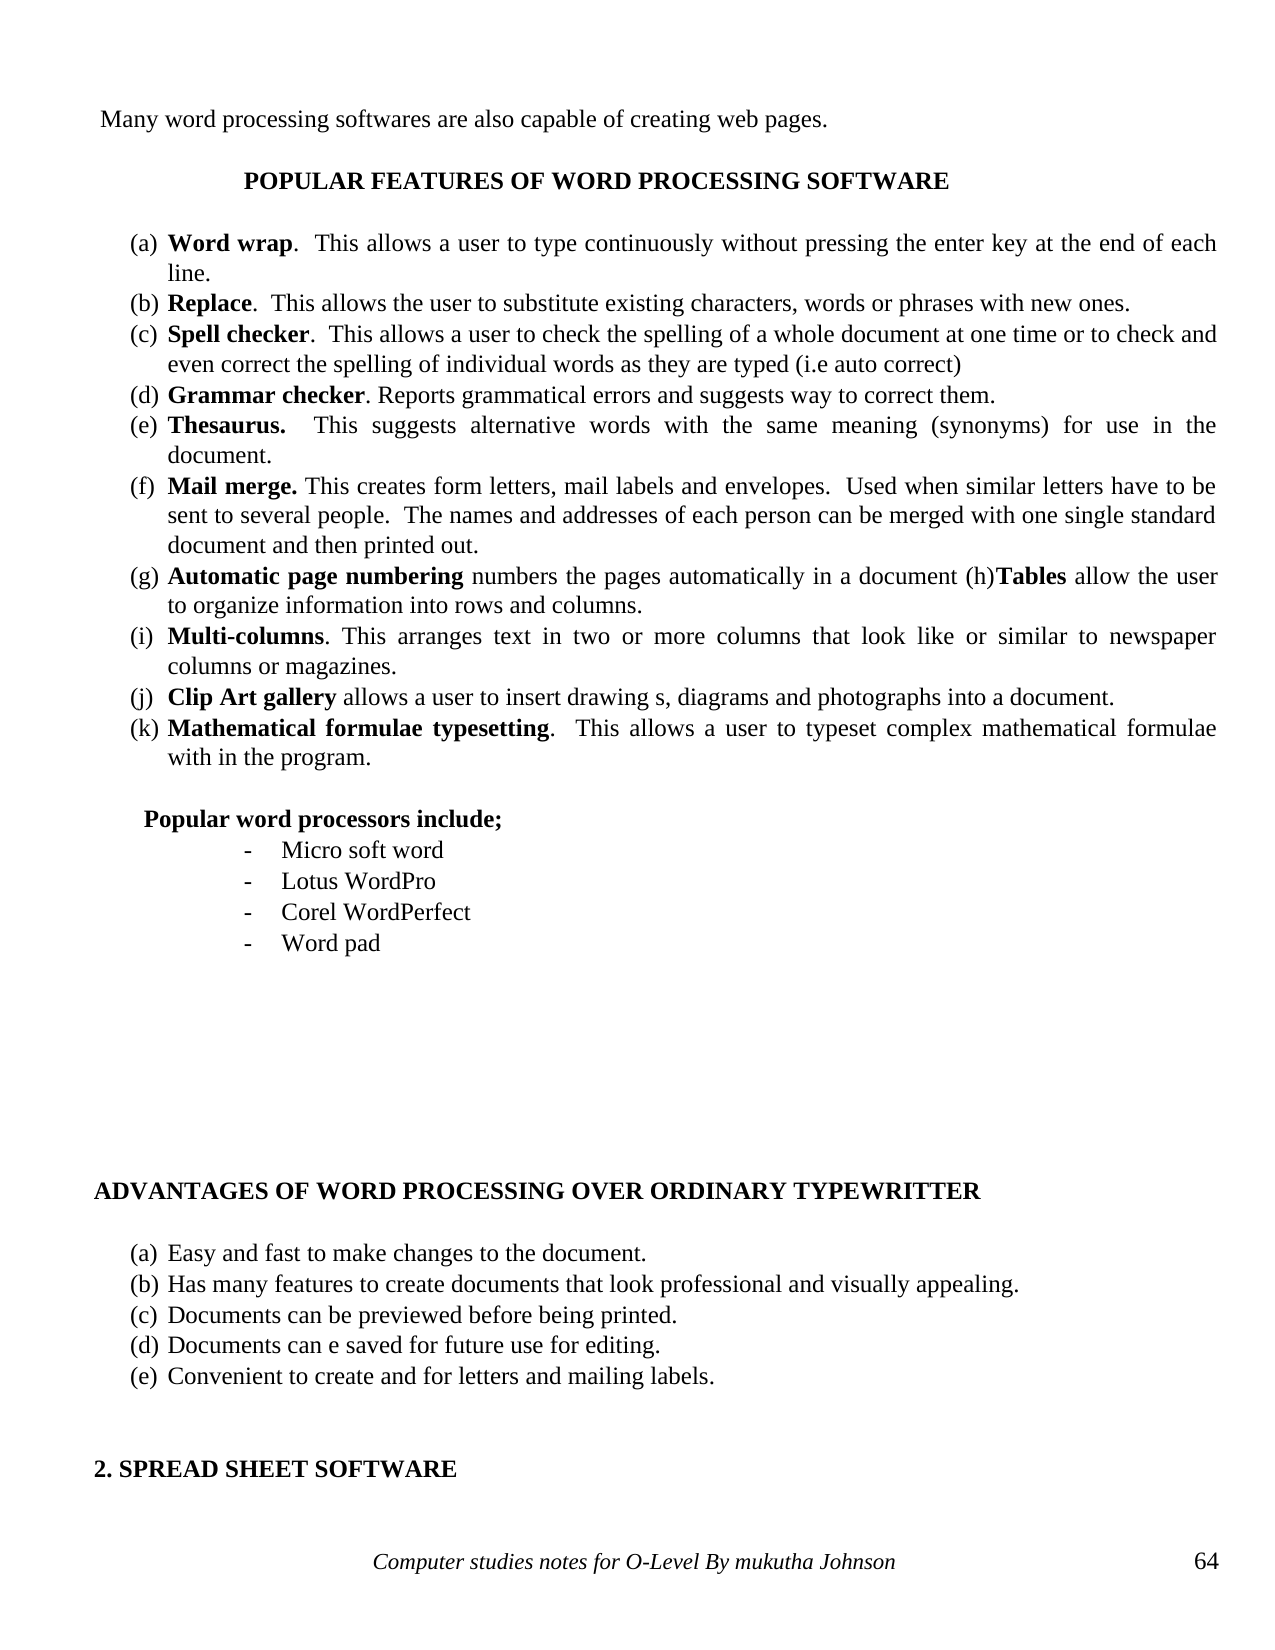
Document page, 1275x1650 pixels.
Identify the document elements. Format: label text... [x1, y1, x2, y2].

list Corel WordPerfect [244, 897, 1218, 926]
list Mathematical formulae typesetting. This allows a user to typeset complex mathematical formulae with in the program. [130, 713, 1218, 771]
list Word pad [244, 928, 1218, 957]
list Lotus WordPro [244, 866, 1218, 895]
list Clip Art gallery allows a user to insert drawing s, diagrams and photographs into a document. [130, 682, 1218, 711]
list Documents can be previewed before being printed. [130, 1300, 1218, 1328]
list Replace. This allows the user to substitute existing characters, words or phrases with new ones. [130, 288, 1218, 317]
list Convenient to create and for letters and mailing labels. [130, 1361, 1218, 1390]
list Grammar checker. Reports grammatical errors and suggests way to correct them. [130, 380, 1218, 408]
list Automatic page numbering numbers the pages automatically in a document (h)Tables allow the user to organize information into rows and columns. [130, 561, 1218, 619]
list Word wrap. This allows a user to type continuously without pressing the enter key at the end of each line. [130, 228, 1218, 286]
subtitle 2. SPREAD SHEET SOFTWARE [94, 1454, 1219, 1483]
list Multi-columns. This arranges text in two or more columns that look like or similar to newspaper columns or magazines. [130, 621, 1218, 680]
text Many word processing softwares are also capable of creating web pages. [94, 104, 1218, 133]
list Thesaurus. This suggests alternative words with the same meaning (synonyms) for use in the document. [130, 411, 1218, 469]
list Easy and fast to make changes to the document. [130, 1238, 1218, 1267]
list Mail merge. This creates form letters, mail labels and envelopes. Used when similar letters have to be sent to several people. The names and addresses of each person can be merged with one single standard document and then printed out. [130, 471, 1218, 559]
list Has many features to create documents that look professional and visually appealing. [130, 1269, 1218, 1298]
list Spell checker. This allows a user to check the spelling of a whole document at one time or to check and even correct the spelling of individual words as they are typed (i.e auto correct) [130, 319, 1218, 378]
subtitle POPULAR FEATURES OF WORD PROCESSING SOFTWARE [244, 166, 1219, 194]
subtitle Popular word processors include; [131, 804, 1219, 833]
list Micro soft word [244, 835, 1218, 864]
list Documents can e saved for future use for editing. [130, 1331, 1218, 1359]
subtitle ADVANTAGES OF WORD PROCESSING OVER ORDINARY TYPEWRITTER [94, 1176, 1219, 1204]
